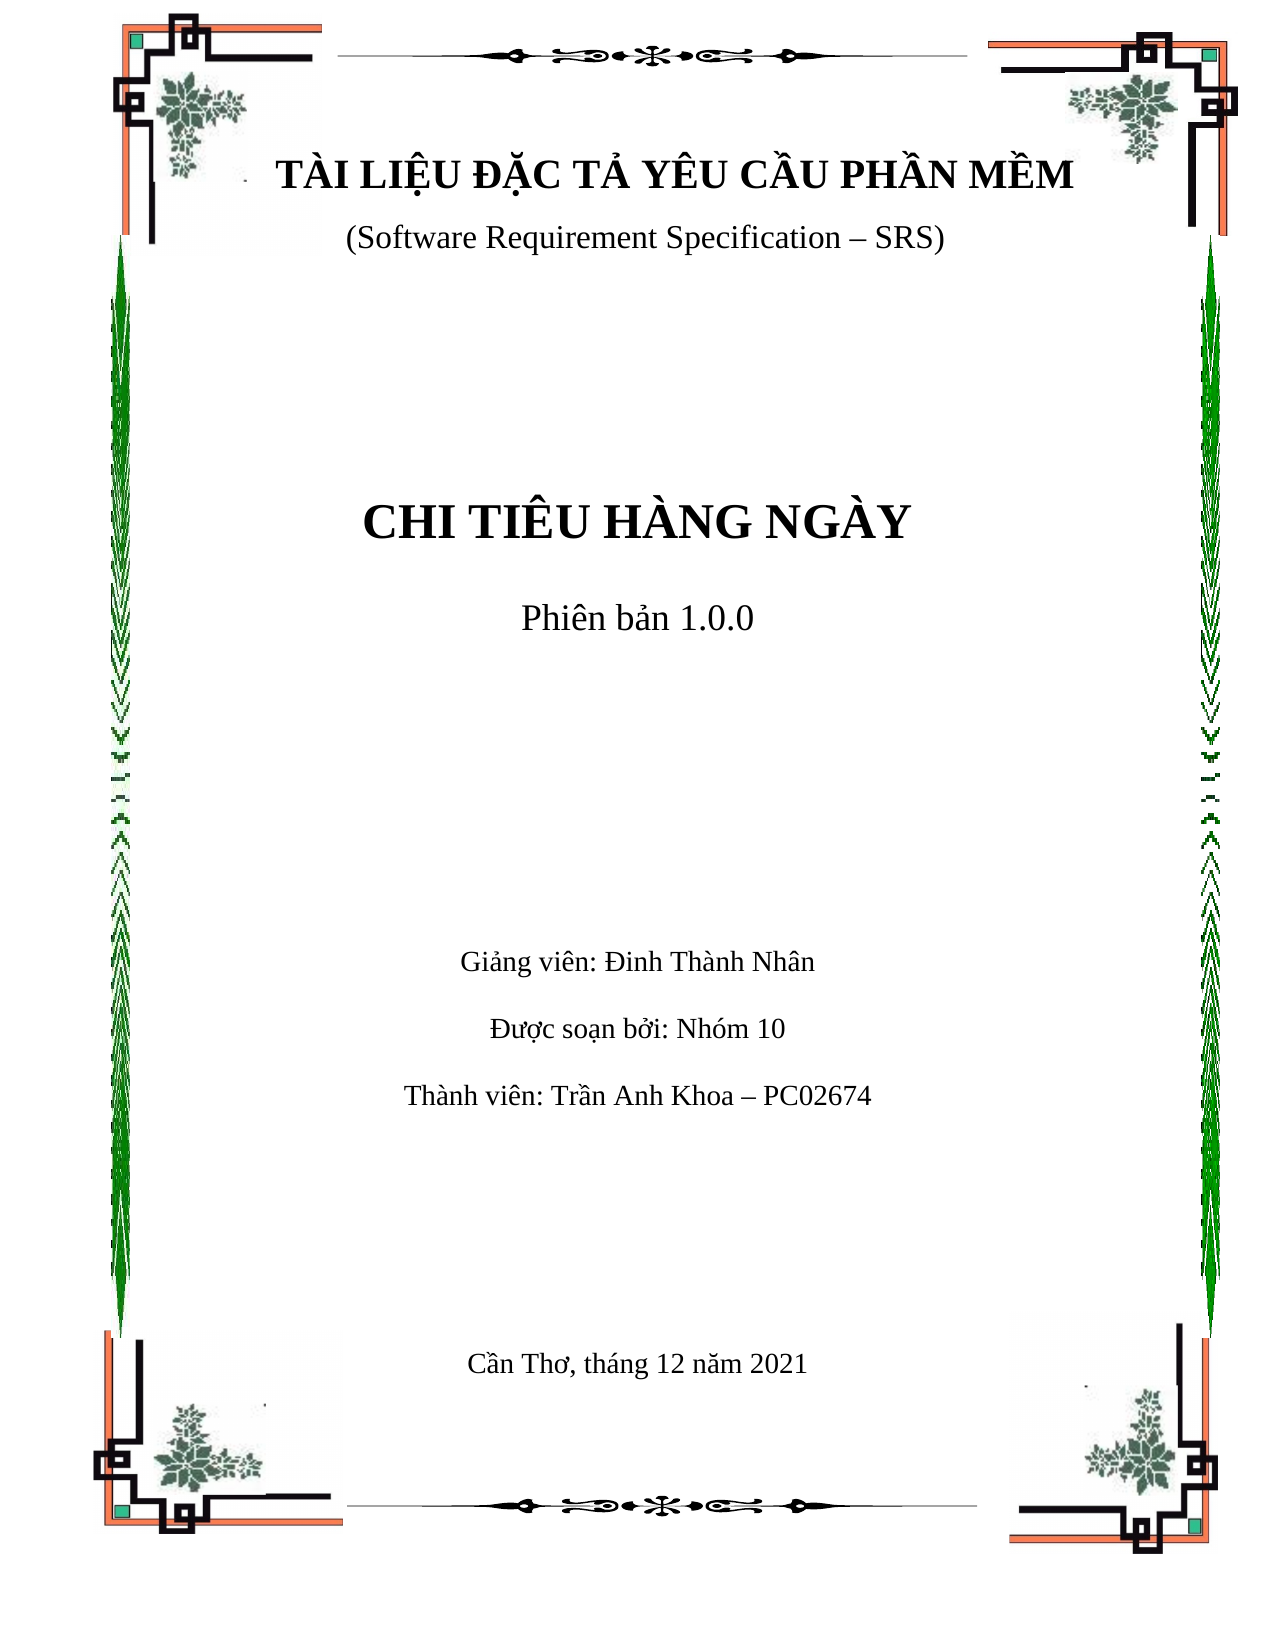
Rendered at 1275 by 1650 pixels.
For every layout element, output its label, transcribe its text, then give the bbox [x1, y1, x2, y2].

text Cần Thơ, tháng 12 năm 2021 [150, 1346, 1125, 1380]
text CHI TIÊU HÀNG NGÀY [150, 492, 1125, 550]
text TÀI LIỆU ĐẶC TẢ YÊU CẦU PHẦN MỀM (Software Requirement Specification – SRS) [166, 150, 1125, 255]
picture [988, 32, 1238, 236]
text Được soạn bởi: Nhóm 10 [150, 1011, 1125, 1045]
picture [94, 14, 343, 1534]
text Thành viên: Trần Anh Khoa – PC02674 [150, 1078, 1125, 1112]
picture [1010, 1312, 1218, 1553]
text Phiên bản 1.0.0 [150, 595, 1125, 638]
picture [154, 72, 246, 181]
text Giảng viên: Đinh Thành Nhân [150, 944, 1125, 978]
